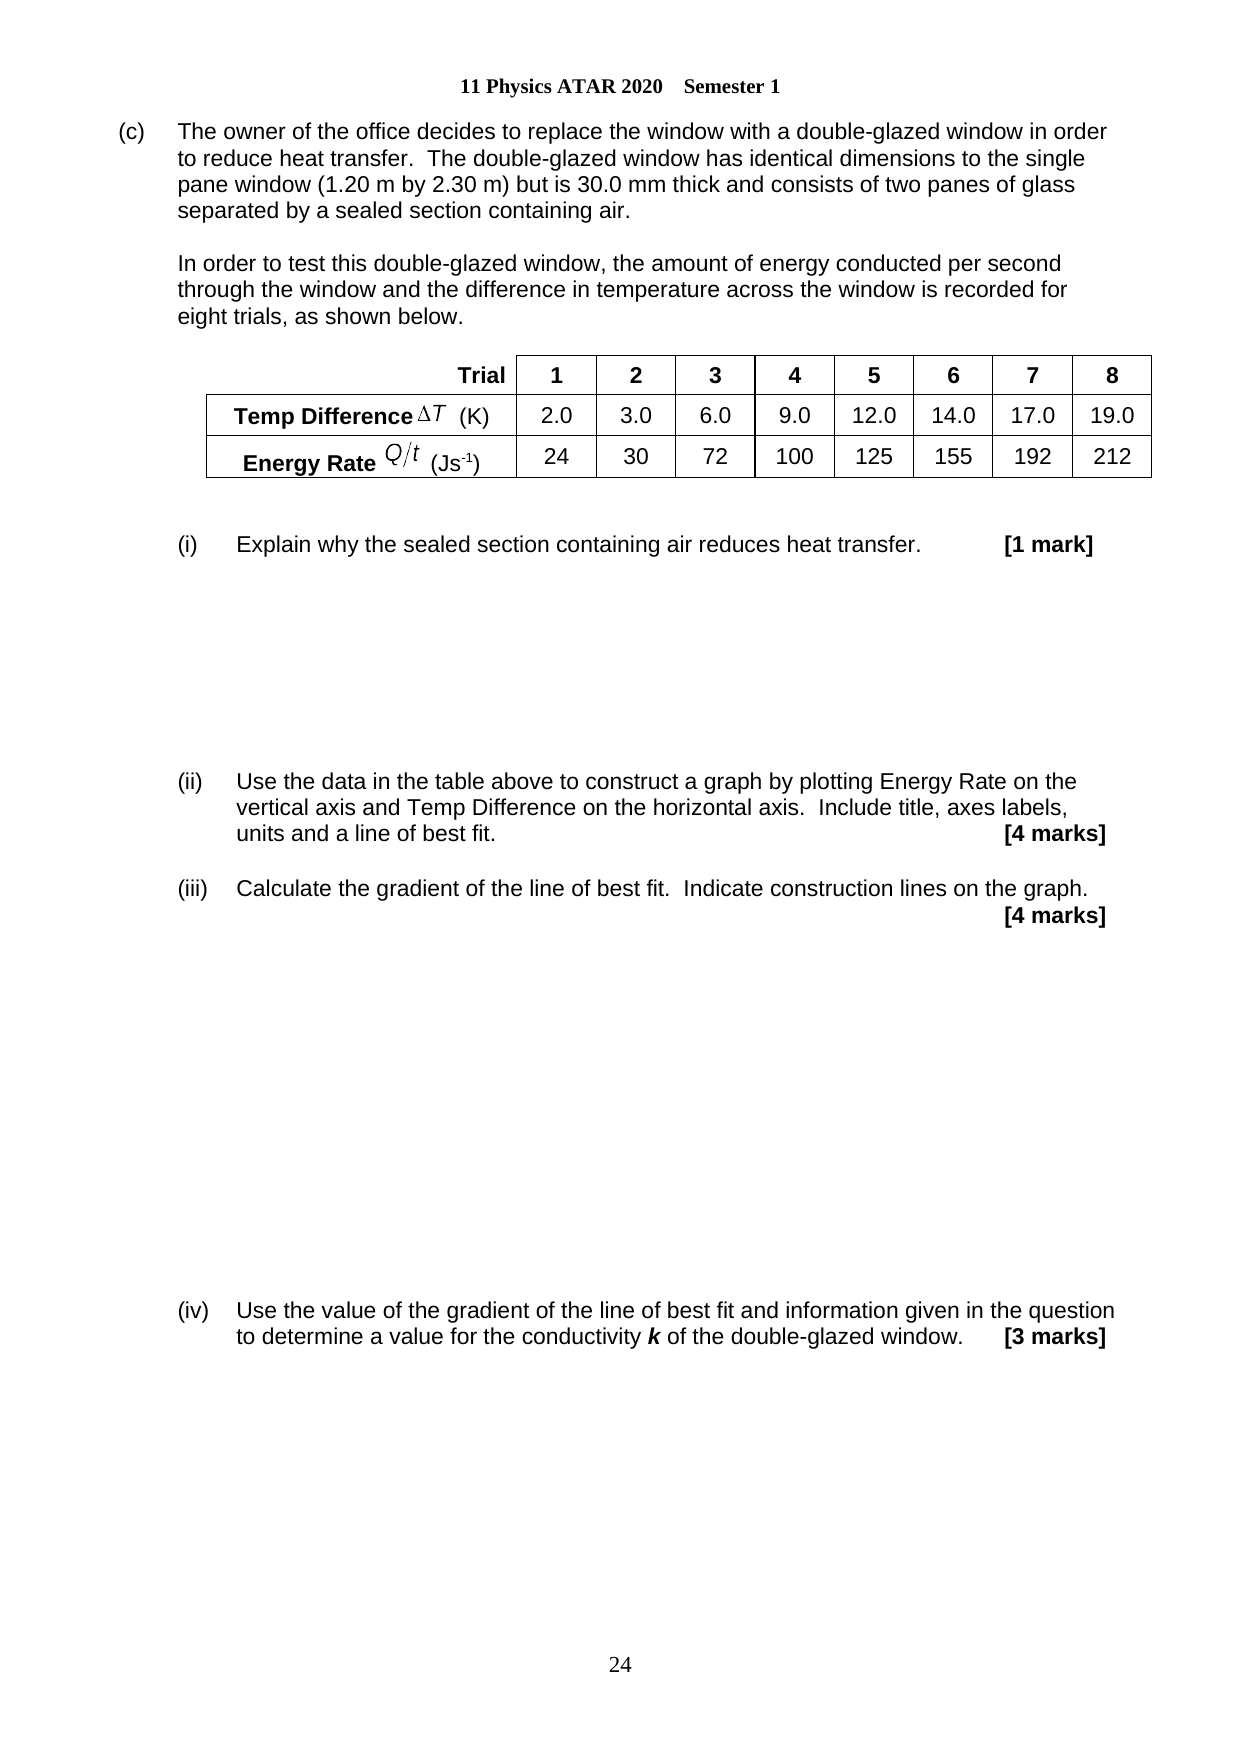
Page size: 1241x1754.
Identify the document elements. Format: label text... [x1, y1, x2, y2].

table_header 2 [597, 356, 675, 393]
table_cell 72 [676, 436, 754, 477]
text (c) The owner of the office decides to replace the window with a double-glazed window in order to reduce heat transfer. The double-glazed window has identical dimensions to the single pane window (1.20 m by 2.30 m) but is 30.0 mm thick and consists of two panes of glass separated by a sealed section containing air. [118, 118, 1122, 223]
table_cell 14.0 [914, 395, 992, 435]
table_cell 9.0 [756, 395, 834, 435]
table_cell 155 [914, 436, 992, 477]
table_header 8 [1073, 356, 1151, 393]
table_cell Energy Rate (Js-1) [207, 436, 516, 477]
table_header 1 [517, 356, 596, 393]
text (i) Explain why the sealed section containing air reduces heat transfer. [1 mark] [118, 531, 1122, 557]
table_cell 17.0 [993, 395, 1072, 435]
table_header 3 [676, 356, 754, 393]
table_cell 3.0 [597, 395, 675, 435]
table_cell 100 [756, 436, 834, 477]
table_cell 212 [1073, 436, 1151, 477]
table_cell 12.0 [835, 395, 913, 435]
table_cell 2.0 [517, 395, 596, 435]
table_header 4 [756, 356, 834, 393]
text (iii) Calculate the gradient of the line of best fit. Indicate construction lines on the graph. [4 marks] [118, 875, 1122, 928]
table_cell 30 [597, 436, 675, 477]
text (ii) Use the data in the table above to construct a graph by plotting Energy Rate on the vertical axis and Temp Difference on the horizontal axis. Include title, axes labels, units and a line of best fit. [4 marks] [118, 768, 1122, 847]
table_cell Temp Difference (K) [207, 395, 516, 435]
table_cell 19.0 [1073, 395, 1151, 435]
table_cell 6.0 [676, 395, 754, 435]
text In order to test this double-glazed window, the amount of energy conducted per second through the window and the difference in temperature across the window is recorded for eight trials, as shown below. [118, 250, 1122, 329]
table_header Trial [206, 355, 516, 393]
table_cell 125 [835, 436, 913, 477]
table_header 6 [914, 356, 992, 393]
text (iv) Use the value of the gradient of the line of best fit and information given in the question to determine a value for the conductivity k of the double-glazed window. [3 marks] [118, 1297, 1122, 1349]
table_cell 24 [517, 436, 596, 477]
table_cell 192 [993, 436, 1072, 477]
table_header 5 [835, 356, 913, 393]
table_header 7 [993, 356, 1072, 393]
